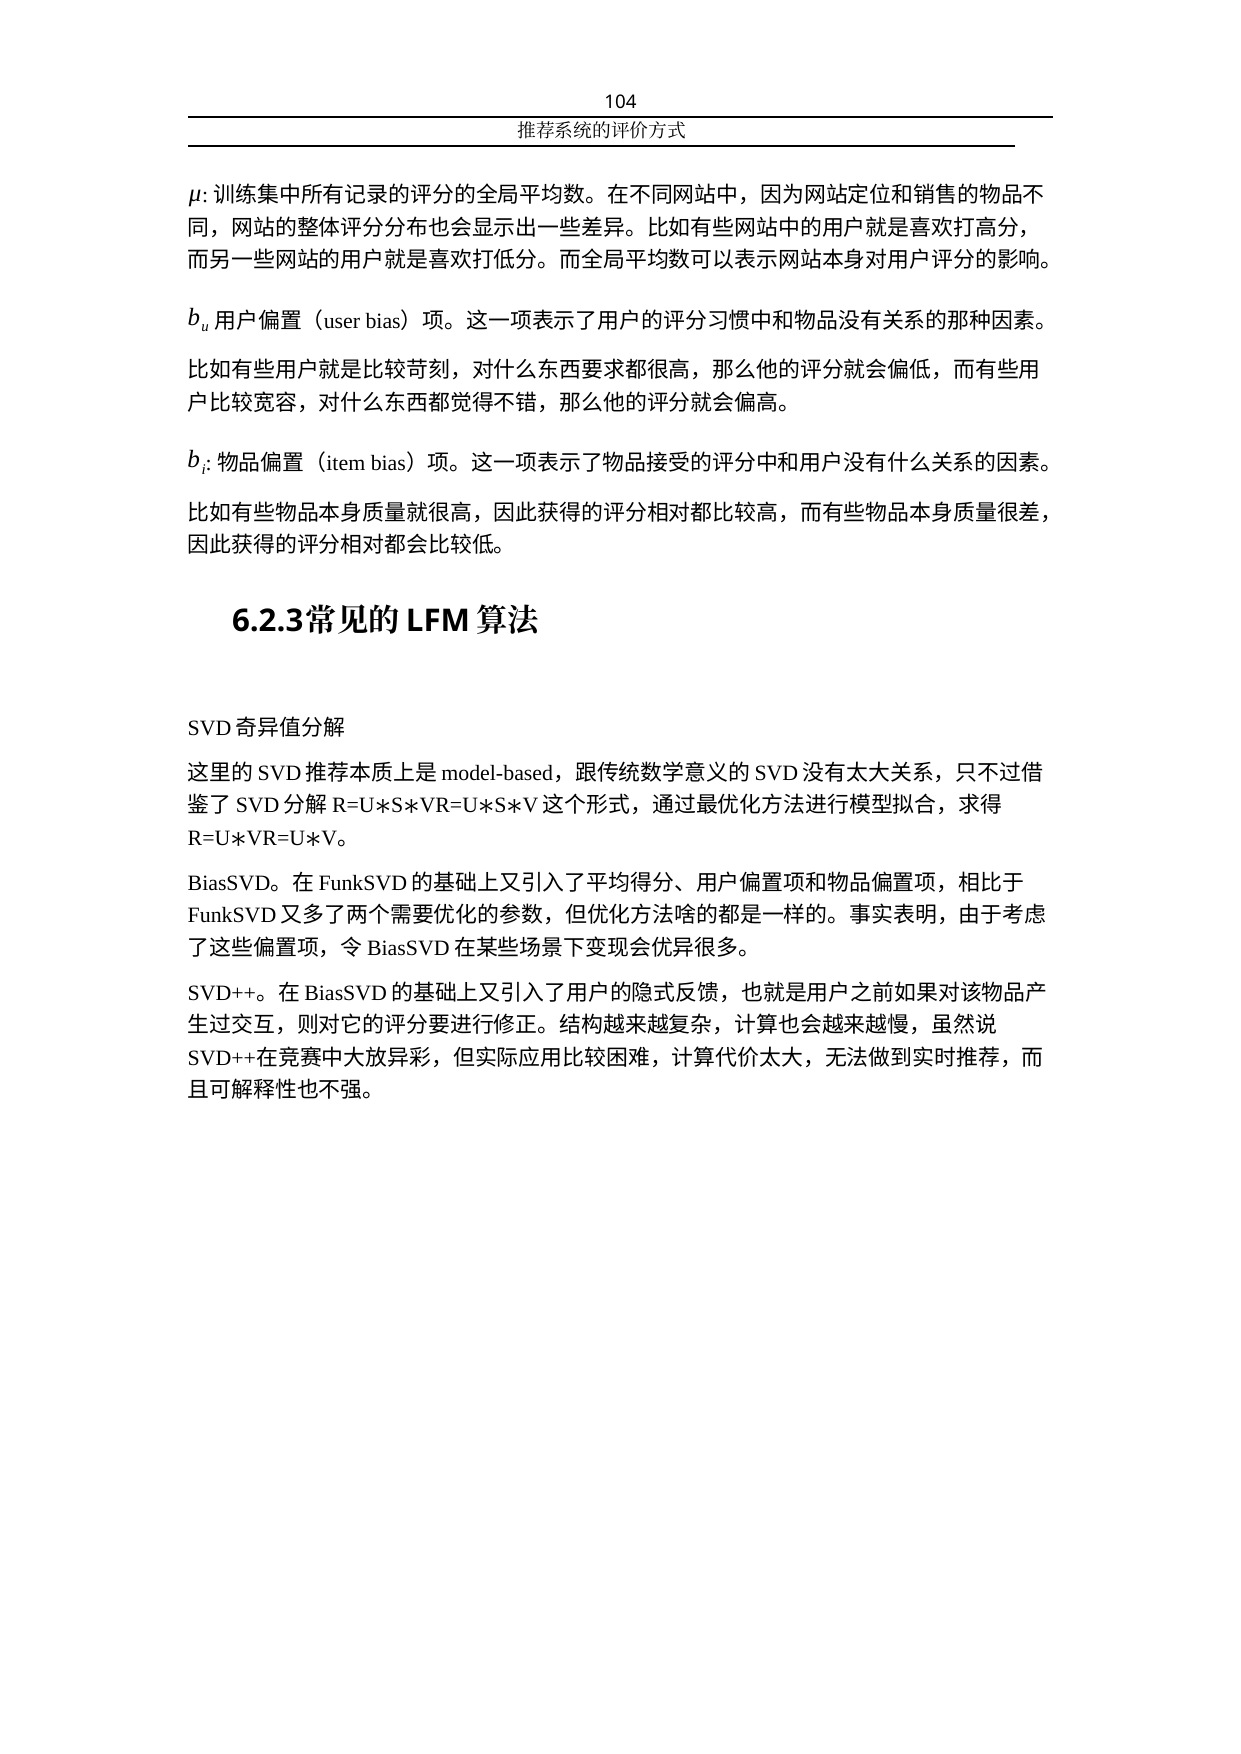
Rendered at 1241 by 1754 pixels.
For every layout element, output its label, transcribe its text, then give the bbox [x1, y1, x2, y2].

text 用户偏置（user bias）项。这一项表示了用户的评分习惯中和物品没有关系的那种因素。比如有些用户就是比较苛刻，对什么东西要求都很高，那么他的评分就会偏低，而有些用户比较宽容，对什么东西都觉得不错，那么他的评分就会偏高。 [187, 287, 1053, 417]
subtitle 常见的LFM算法 [232, 586, 1053, 651]
text : 训练集中所有记录的评分的全局平均数。在不同网站中，因为网站定位和销售的物品不同，网站的整体评分分布也会显示出一些差异。比如有些网站中的用户就是喜欢打高分，而另一些网站的用户就是喜欢打低分。而全局平均数可以表示网站本身对用户评分的影响。 [187, 177, 1053, 274]
text SVD奇异值分解 [187, 709, 1053, 742]
text BiasSVD。在FunkSVD的基础上又引入了平均得分、用户偏置项和物品偏置项，相比于FunkSVD又多了两个需要优化的参数，但优化方法啥的都是一样的。事实表明，由于考虑了这些偏置项，令BiasSVD在某些场景下变现会优异很多。 [187, 864, 1053, 962]
text 这里的SVD推荐本质上是model-based，跟传统数学意义的SVD没有太大关系，只不过借鉴了SVD分解R=U∗S∗VR=U∗S∗V这个形式，通过最优化方法进行模型拟合，求得R=U∗VR=U∗V。 [187, 754, 1053, 852]
text SVD++。在BiasSVD的基础上又引入了用户的隐式反馈，也就是用户之前如果对该物品产生过交互，则对它的评分要进行修正。结构越来越复杂，计算也会越来越慢，虽然说SVD++在竞赛中大放异彩，但实际应用比较困难，计算代价太大，无法做到实时推荐，而且可解释性也不强。 [187, 974, 1053, 1104]
text : 物品偏置（item bias）项。这一项表示了物品接受的评分中和用户没有什么关系的因素。比如有些物品本身质量就很高，因此获得的评分相对都比较高，而有些物品本身质量很差，因此获得的评分相对都会比较低。 [187, 429, 1053, 559]
